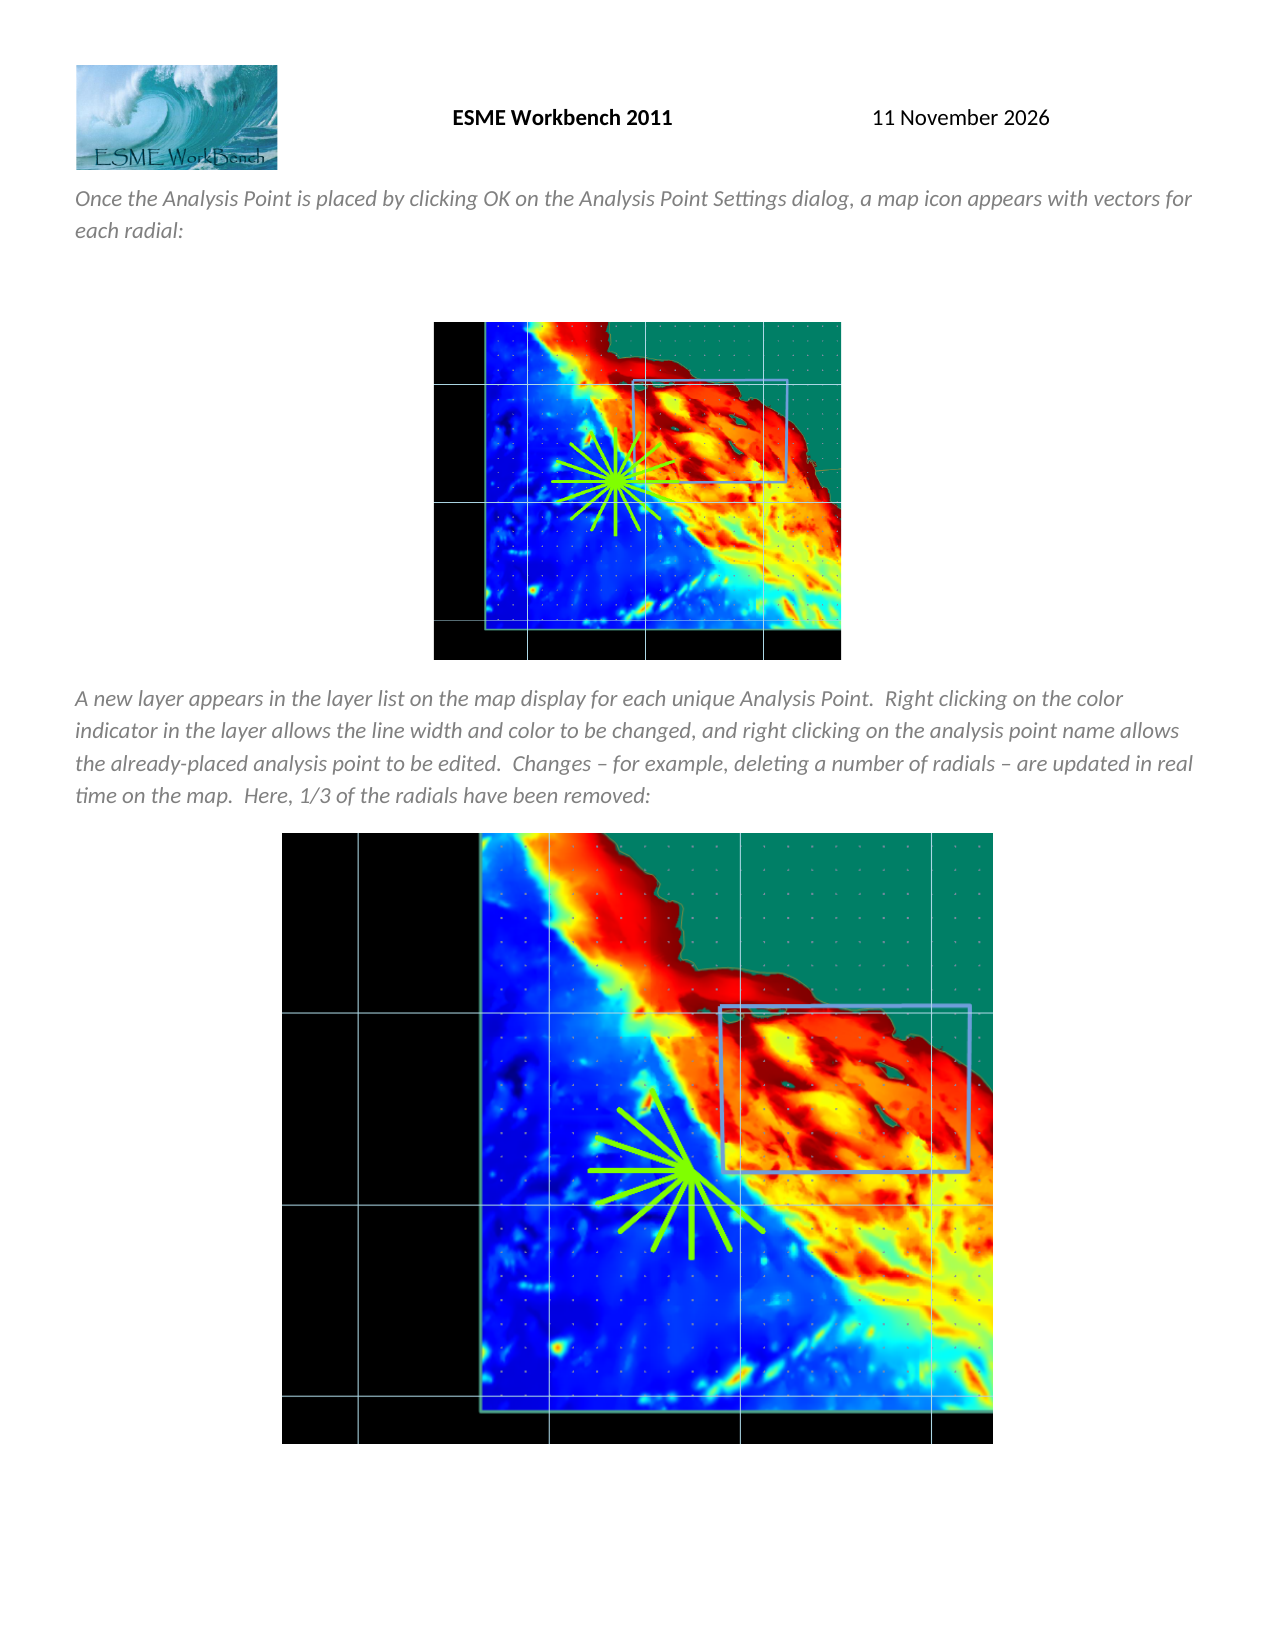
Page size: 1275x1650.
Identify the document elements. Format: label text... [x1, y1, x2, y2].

text A new layer appears in the layer list on the map display for each unique Analysis Point. Right clicking on the color indicator in the layer allows the line width and color to be changed, and right clicking on the analysis point name allows the already-placed analysis point to be edited. Changes – for example, deleting a number of radials – are updated in real time on the map. Here, 1/3 of the radials have been removed: [75, 684, 1200, 809]
picture [76, 65, 278, 170]
picture [433, 322, 842, 660]
picture [282, 833, 993, 1444]
text Once the Analysis Point is placed by clicking OK on the Analysis Point Settings dialog, a map icon appears with vectors for each radial: [75, 184, 1200, 244]
